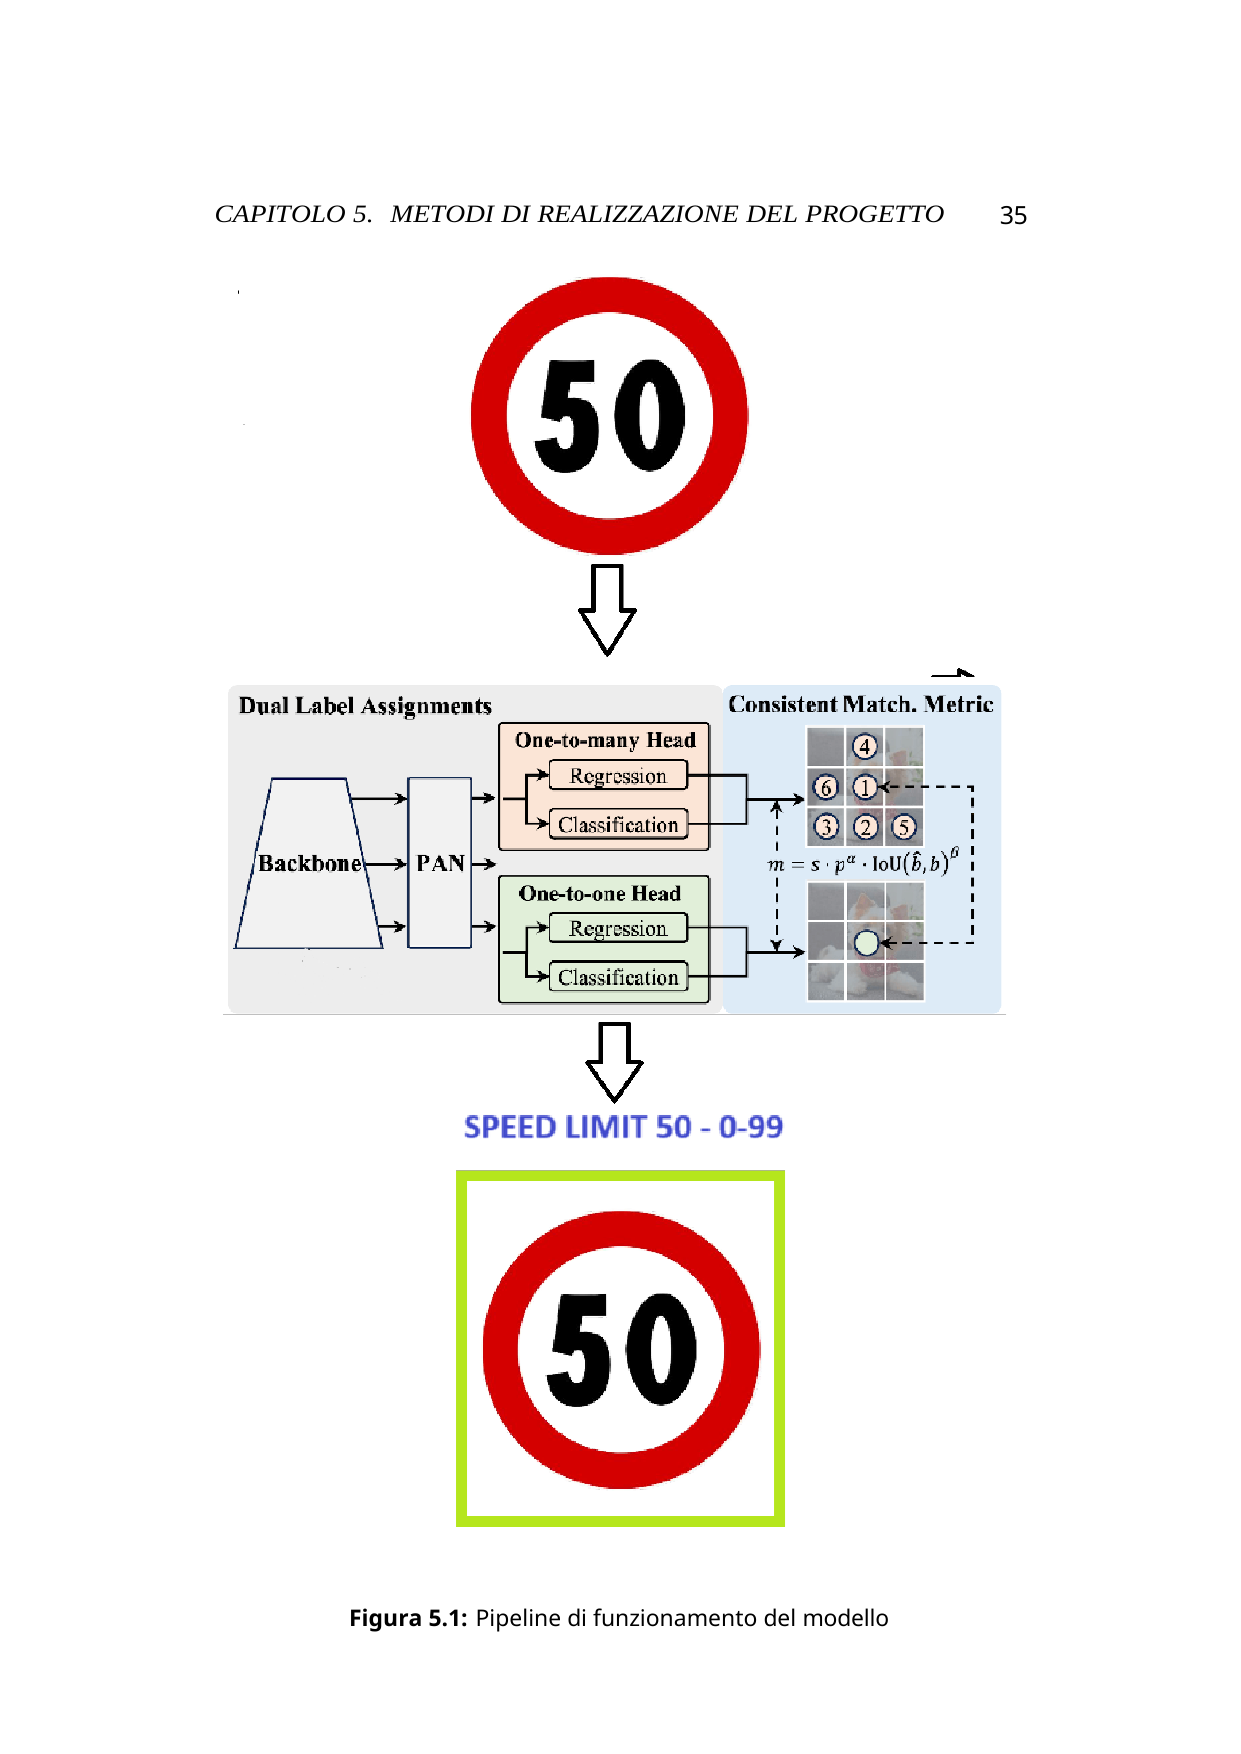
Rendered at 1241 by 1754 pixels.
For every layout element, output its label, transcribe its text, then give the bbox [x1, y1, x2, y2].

text Figura 5.1: Pipeline di funzionamento del modello [48, 1602, 1190, 1633]
picture [214, 261, 1024, 1588]
